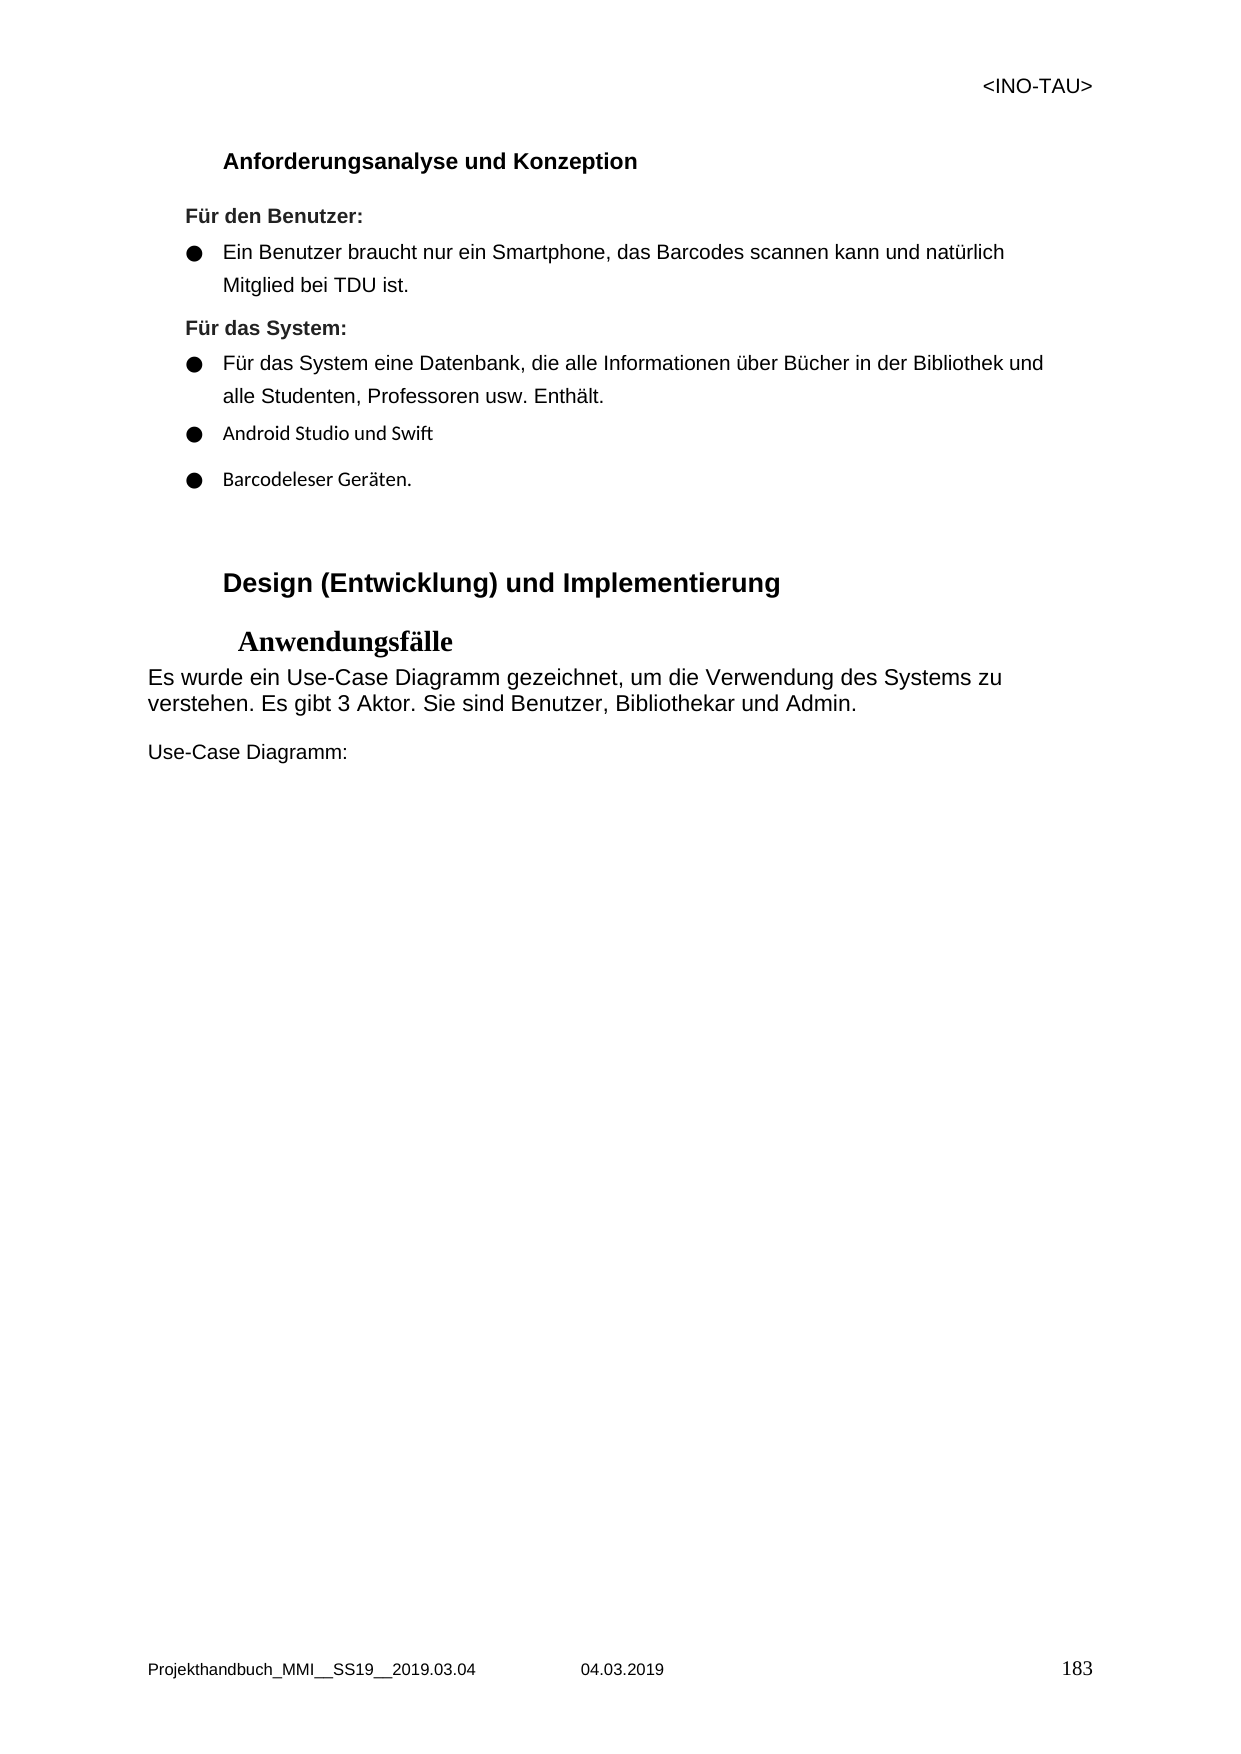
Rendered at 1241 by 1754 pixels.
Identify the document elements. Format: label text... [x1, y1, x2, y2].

list Android Studio und Swift [185, 410, 1063, 452]
subtitle Anforderungsanalyse und Konzeption [223, 148, 1063, 174]
list Barcodeleser Geräten. [185, 456, 1063, 498]
text Für den Benutzer: [185, 204, 1063, 228]
text Use-Case Diagramm: [148, 740, 1063, 764]
subtitle Design (Entwicklung) und Implementierung [223, 567, 1063, 599]
text Für das System: [185, 315, 1063, 339]
list Ein Benutzer braucht nur ein Smartphone, das Barcodes scannen kann und natürlich Mitglied bei TDU ist. [185, 228, 1063, 297]
text Es wurde ein Use-Case Diagramm gezeichnet, um die Verwendung des Systems zu verstehen. Es gibt 3 Aktor. Sie sind Benutzer, Bibliothekar und Admin. [148, 663, 1063, 716]
subtitle Anwendungsfälle [238, 624, 1063, 657]
list Für das System eine Datenbank, die alle Informationen über Bücher in der Bibliothek und alle Studenten, Professoren usw. Enthält. [185, 339, 1063, 408]
